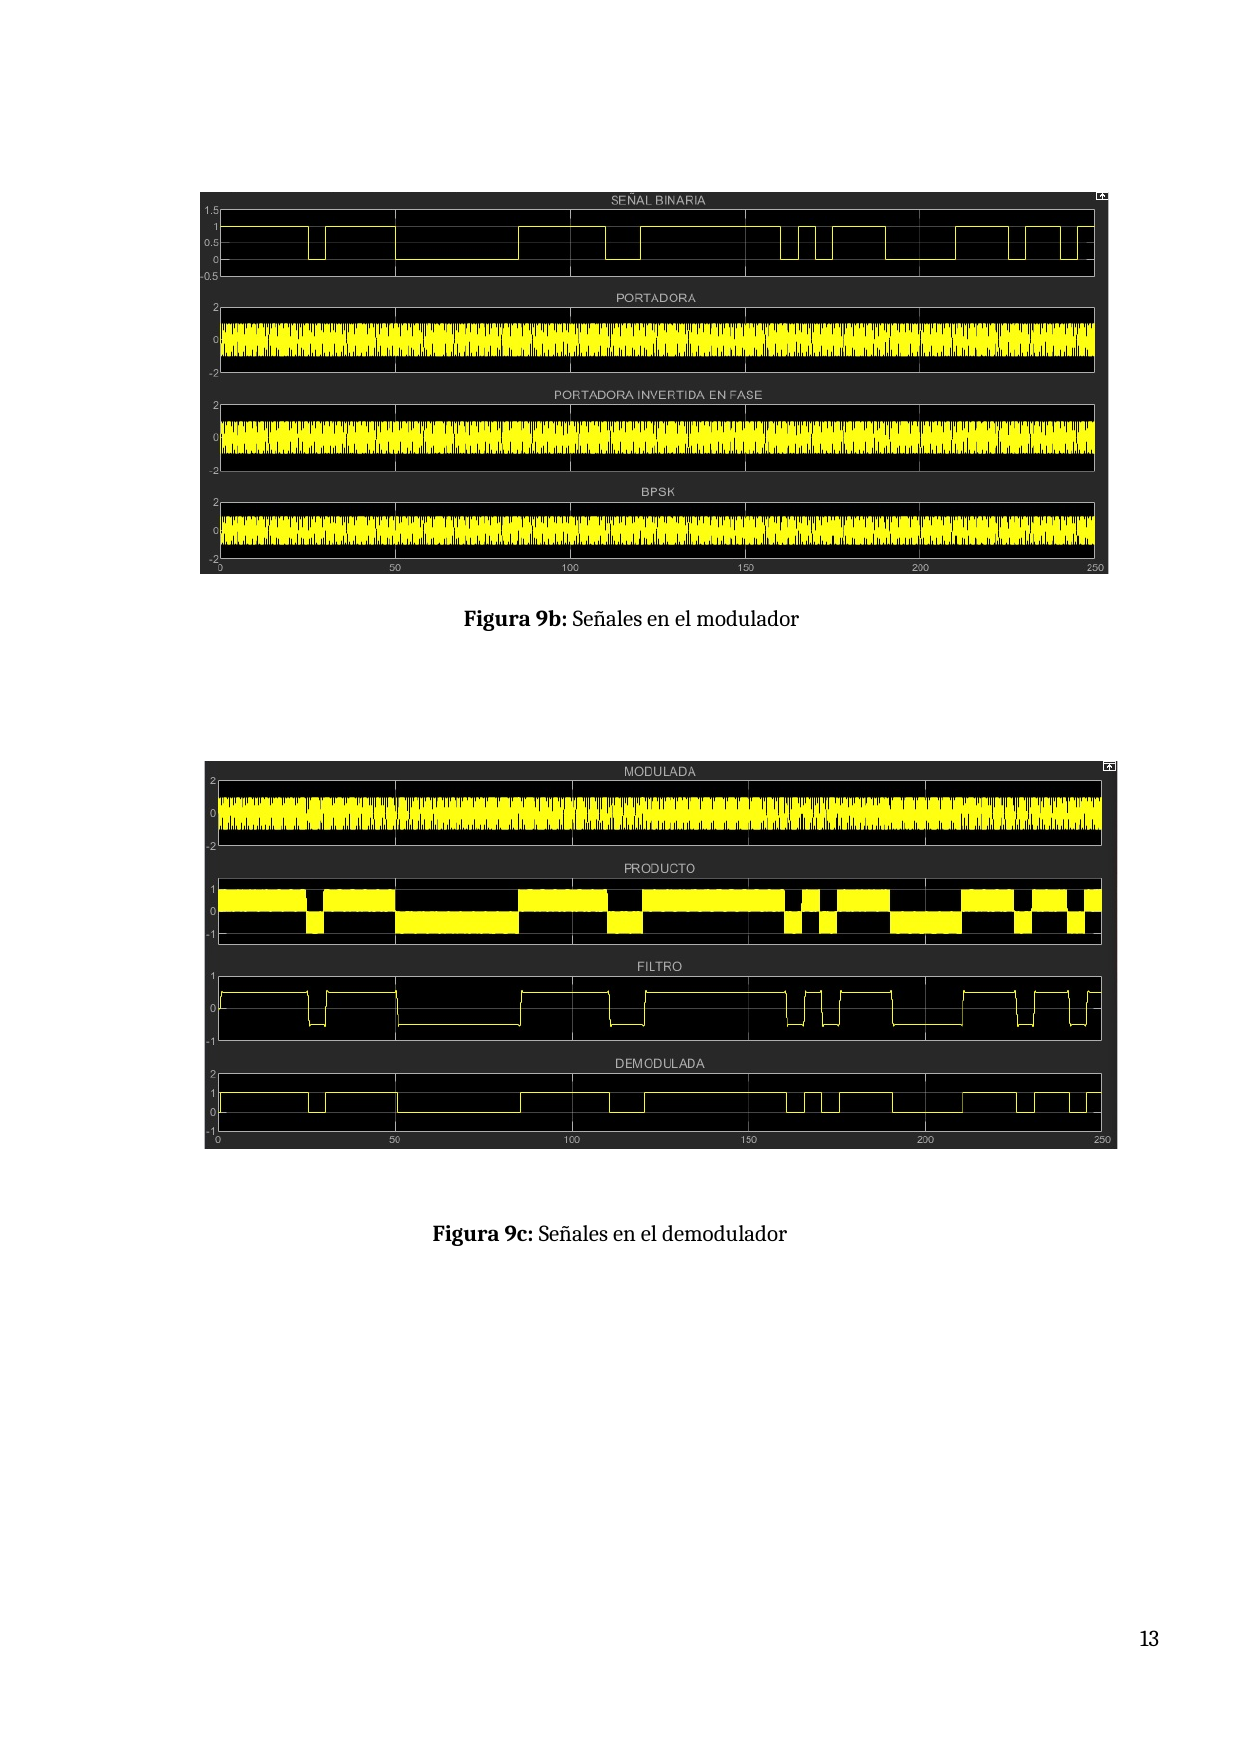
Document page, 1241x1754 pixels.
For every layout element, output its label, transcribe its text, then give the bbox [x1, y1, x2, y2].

picture [204, 761, 1118, 1149]
text Figura 9b: Señales en el modulador [463, 605, 1178, 632]
picture [200, 192, 1109, 574]
text Figura 9c: Señales en el demodulador [42, 1221, 1178, 1247]
